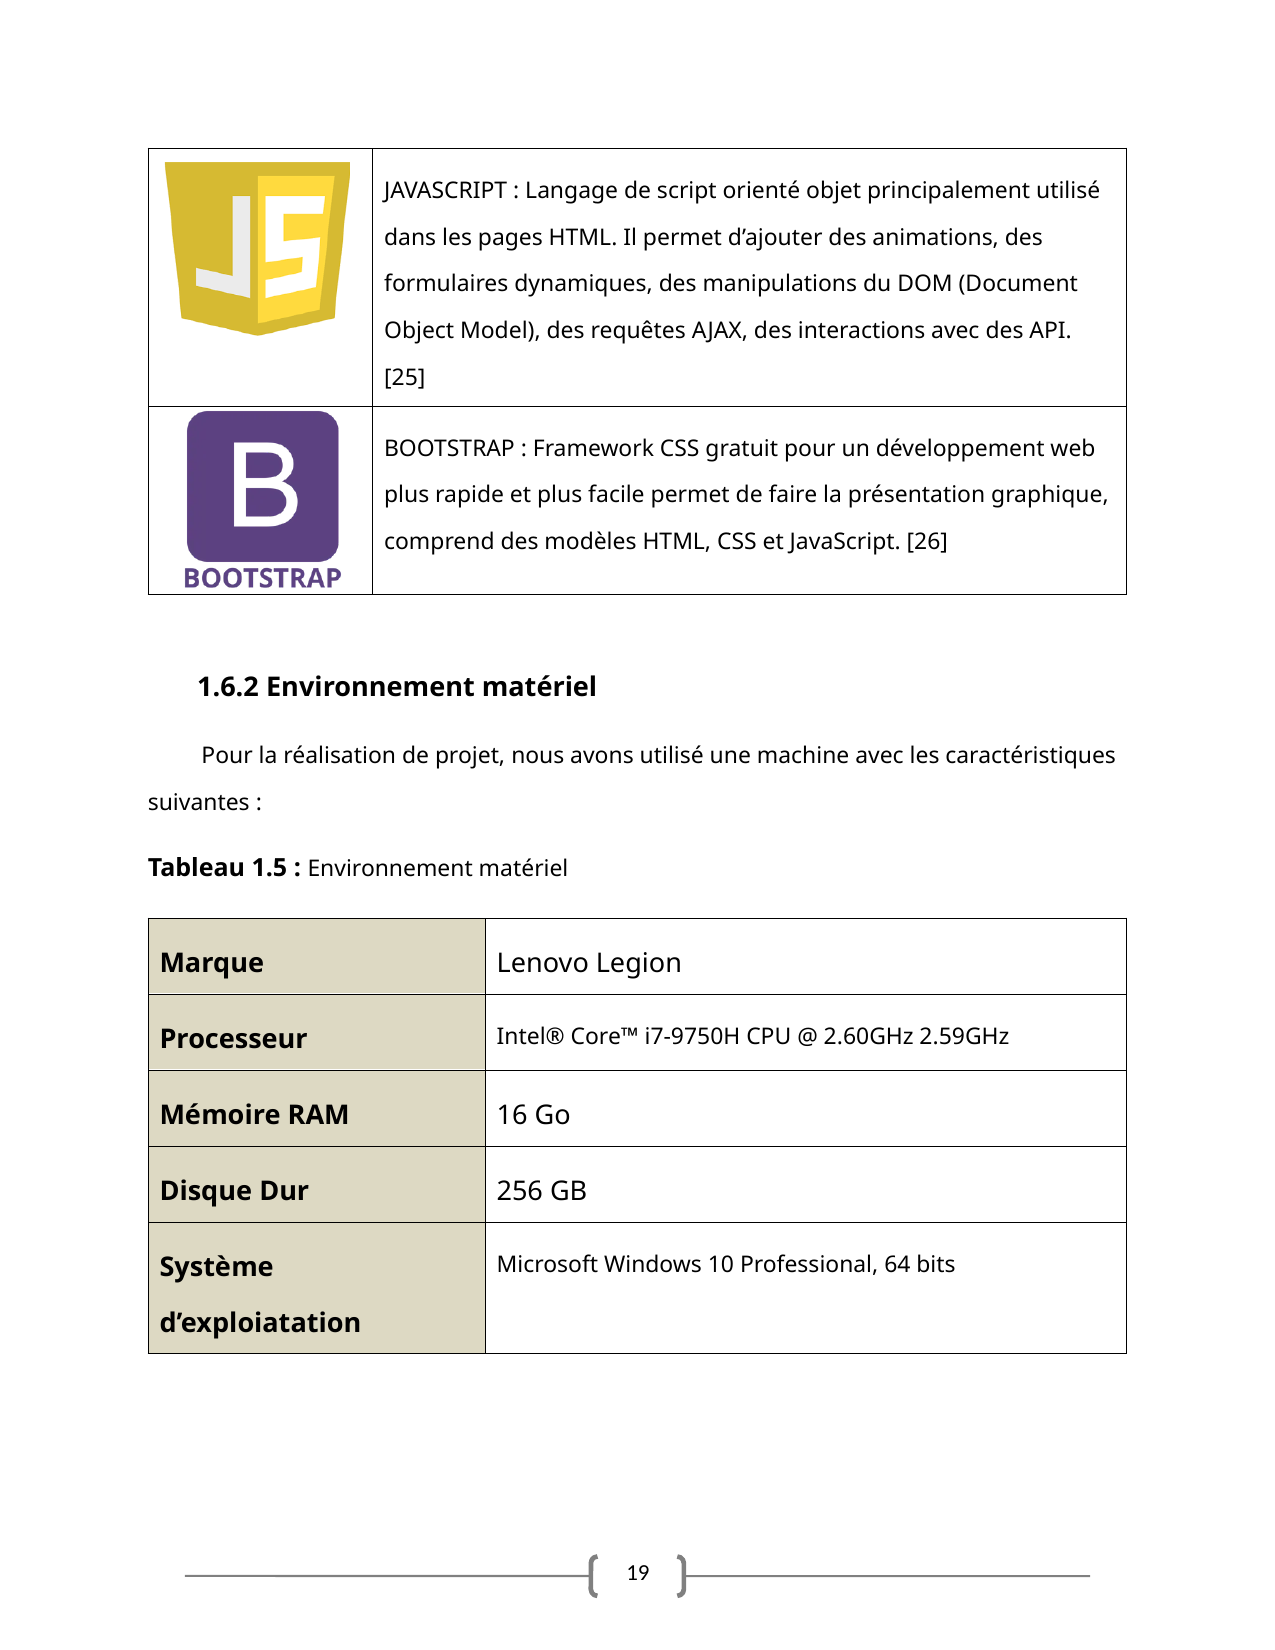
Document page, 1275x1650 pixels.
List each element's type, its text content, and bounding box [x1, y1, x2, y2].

table_cell Processeur [149, 995, 485, 1069]
text Tableau 1.5 : Environnement matériel [148, 850, 1127, 884]
table_cell Intel® Core™ i7-9750H CPU @ 2.60GHz 2.59GHz [486, 995, 1126, 1069]
table_cell 16 Go [486, 1071, 1126, 1146]
text 1.6.2 Environnement matériel [148, 667, 1127, 704]
table_cell Microsoft Windows 10 Professional, 64 bits [486, 1223, 1126, 1353]
table_cell JAVASCRIPT : Langage de script orienté objet principalement utilisé dans les pages HTML. Il permet d’ajouter des animations, des formulaires dynamiques, des manipulations du DOM (Document Object Model), des requêtes AJAX, des interactions avec des API. [25] [373, 149, 1126, 406]
table_cell [149, 149, 372, 406]
text Pour la réalisation de projet, nous avons utilisé une machine avec les caractéristiques suivantes : [148, 739, 1127, 817]
table_header Lenovo Legion [486, 919, 1126, 993]
table_cell [149, 407, 372, 594]
table_header Marque [149, 919, 485, 993]
table_cell 256 GB [486, 1147, 1126, 1222]
table_cell Système d’exploiatation [149, 1223, 485, 1353]
table_cell Mémoire RAM [149, 1071, 485, 1146]
table_cell Disque Dur [149, 1147, 485, 1222]
table_cell BOOTSTRAP : Framework CSS gratuit pour un développement web plus rapide et plus facile permet de faire la présentation graphique, comprend des modèles HTML, CSS et JavaScript. [26] [373, 407, 1126, 594]
